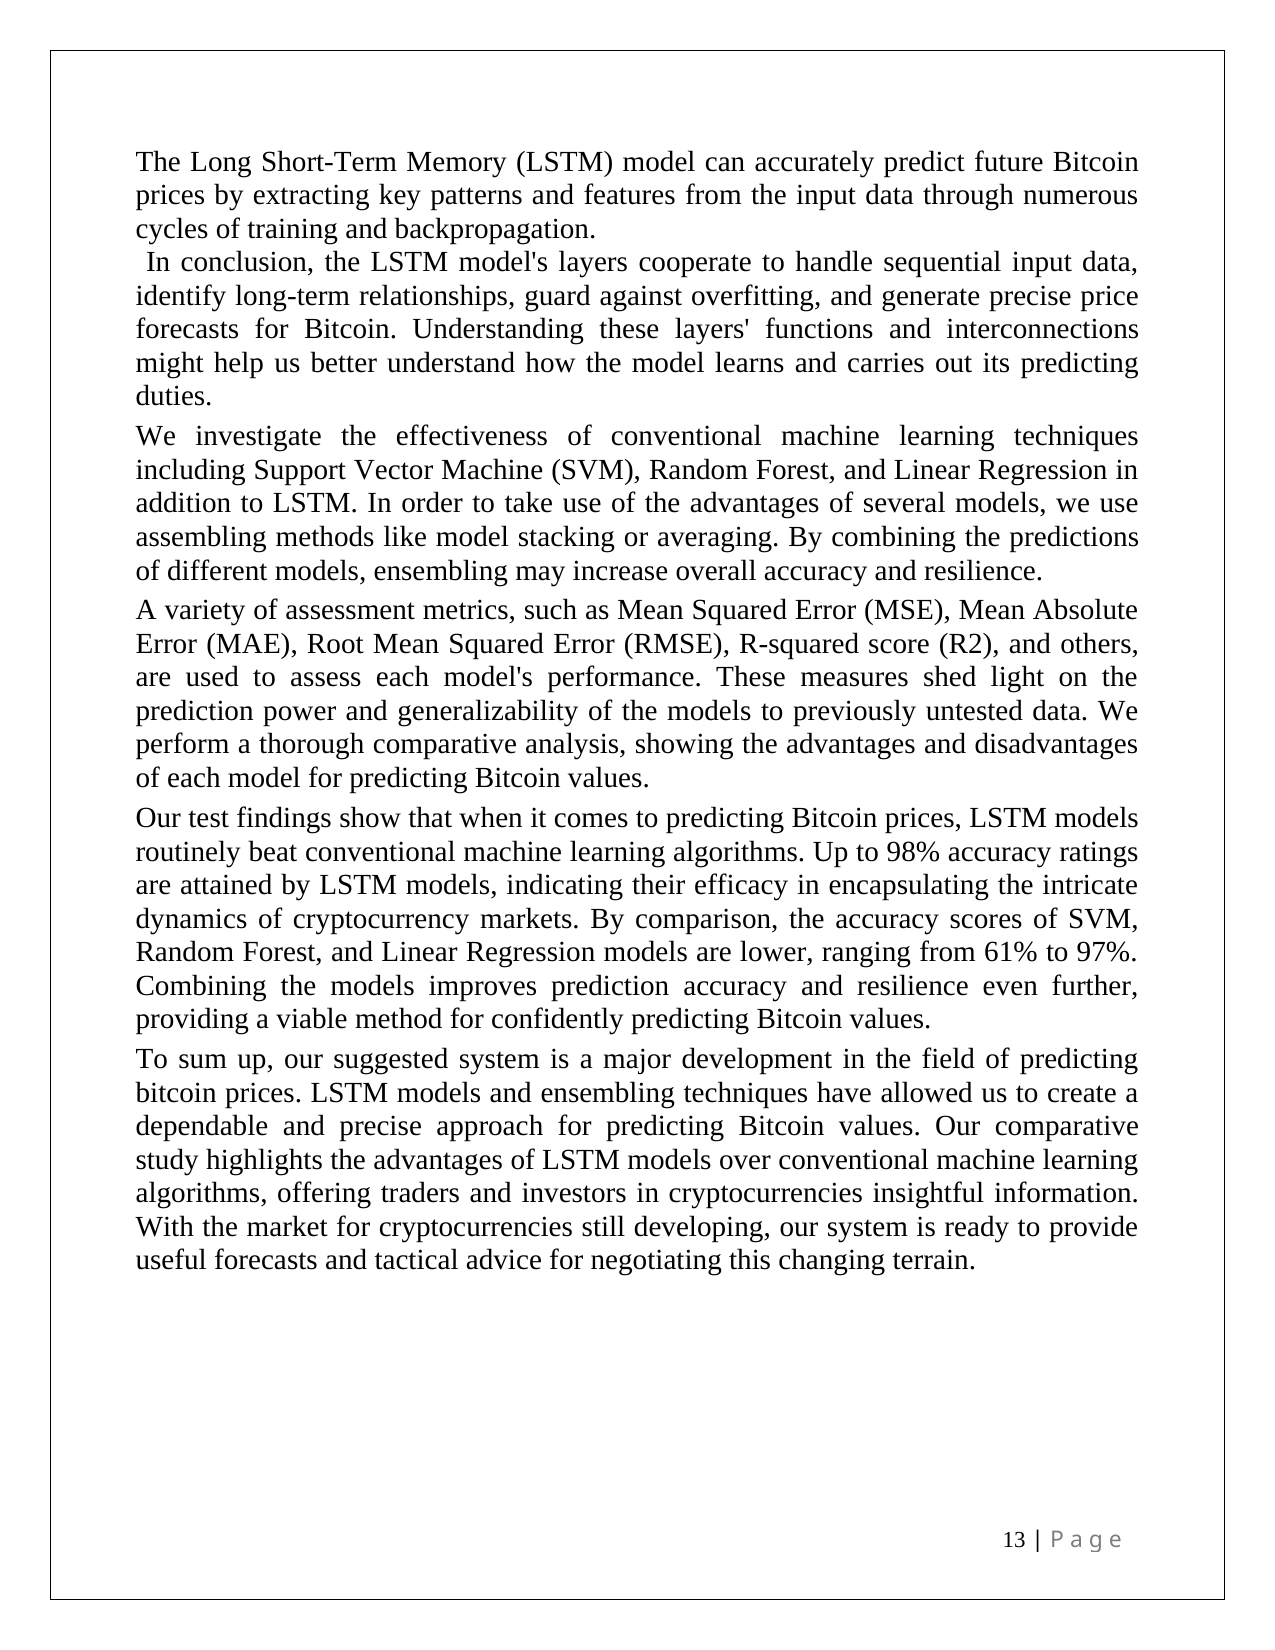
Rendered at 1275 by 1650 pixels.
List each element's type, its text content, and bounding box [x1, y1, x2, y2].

subtitle We investigate the effectiveness of conventional machine learning techniques including Support Vector Machine (SVM), Random Forest, and Linear Regression in addition to LSTM. In order to take use of the advantages of several models, we use assembling methods like model stacking or averaging. By combining the predictions of different models, ensembling may increase overall accuracy and resilience. [135, 418, 1139, 586]
text In conclusion, the LSTM model's layers cooperate to handle sequential input data, identify long-term relationships, guard against overfitting, and generate precise price forecasts for Bitcoin. Understanding these layers' functions and interconnections might help us better understand how the model learns and carries out its predicting duties. [135, 244, 1139, 412]
text The Long Short-Term Memory (LSTM) model can accurately predict future Bitcoin prices by extracting key patterns and features from the input data through numerous cycles of training and backpropagation. [135, 144, 1139, 244]
subtitle A variety of assessment metrics, such as Mean Squared Error (MSE), Mean Absolute Error (MAE), Root Mean Squared Error (RMSE), R-squared score (R2), and others, are used to assess each model's performance. These measures shed light on the prediction power and generalizability of the models to previously untested data. We perform a thorough comparative analysis, showing the advantages and disadvantages of each model for predicting Bitcoin values. [135, 592, 1139, 794]
subtitle Our test findings show that when it comes to predicting Bitcoin prices, LSTM models routinely beat conventional machine learning algorithms. Up to 98% accuracy ratings are attained by LSTM models, indicating their efficacy in encapsulating the intricate dynamics of cryptocurrency markets. By comparison, the accuracy scores of SVM, Random Forest, and Linear Regression models are lower, ranging from 61% to 97%. Combining the models improves prediction accuracy and resilience even further, providing a viable method for confidently predicting Bitcoin values. [135, 800, 1139, 1035]
subtitle To sum up, our suggested system is a major development in the field of predicting bitcoin prices. LSTM models and ensembling techniques have allowed us to create a dependable and precise approach for predicting Bitcoin values. Our comparative study highlights the advantages of LSTM models over conventional machine learning algorithms, offering traders and investors in cryptocurrencies insightful information. With the market for cryptocurrencies still developing, our system is ready to provide useful forecasts and tactical advice for negotiating this changing terrain. [135, 1041, 1139, 1276]
